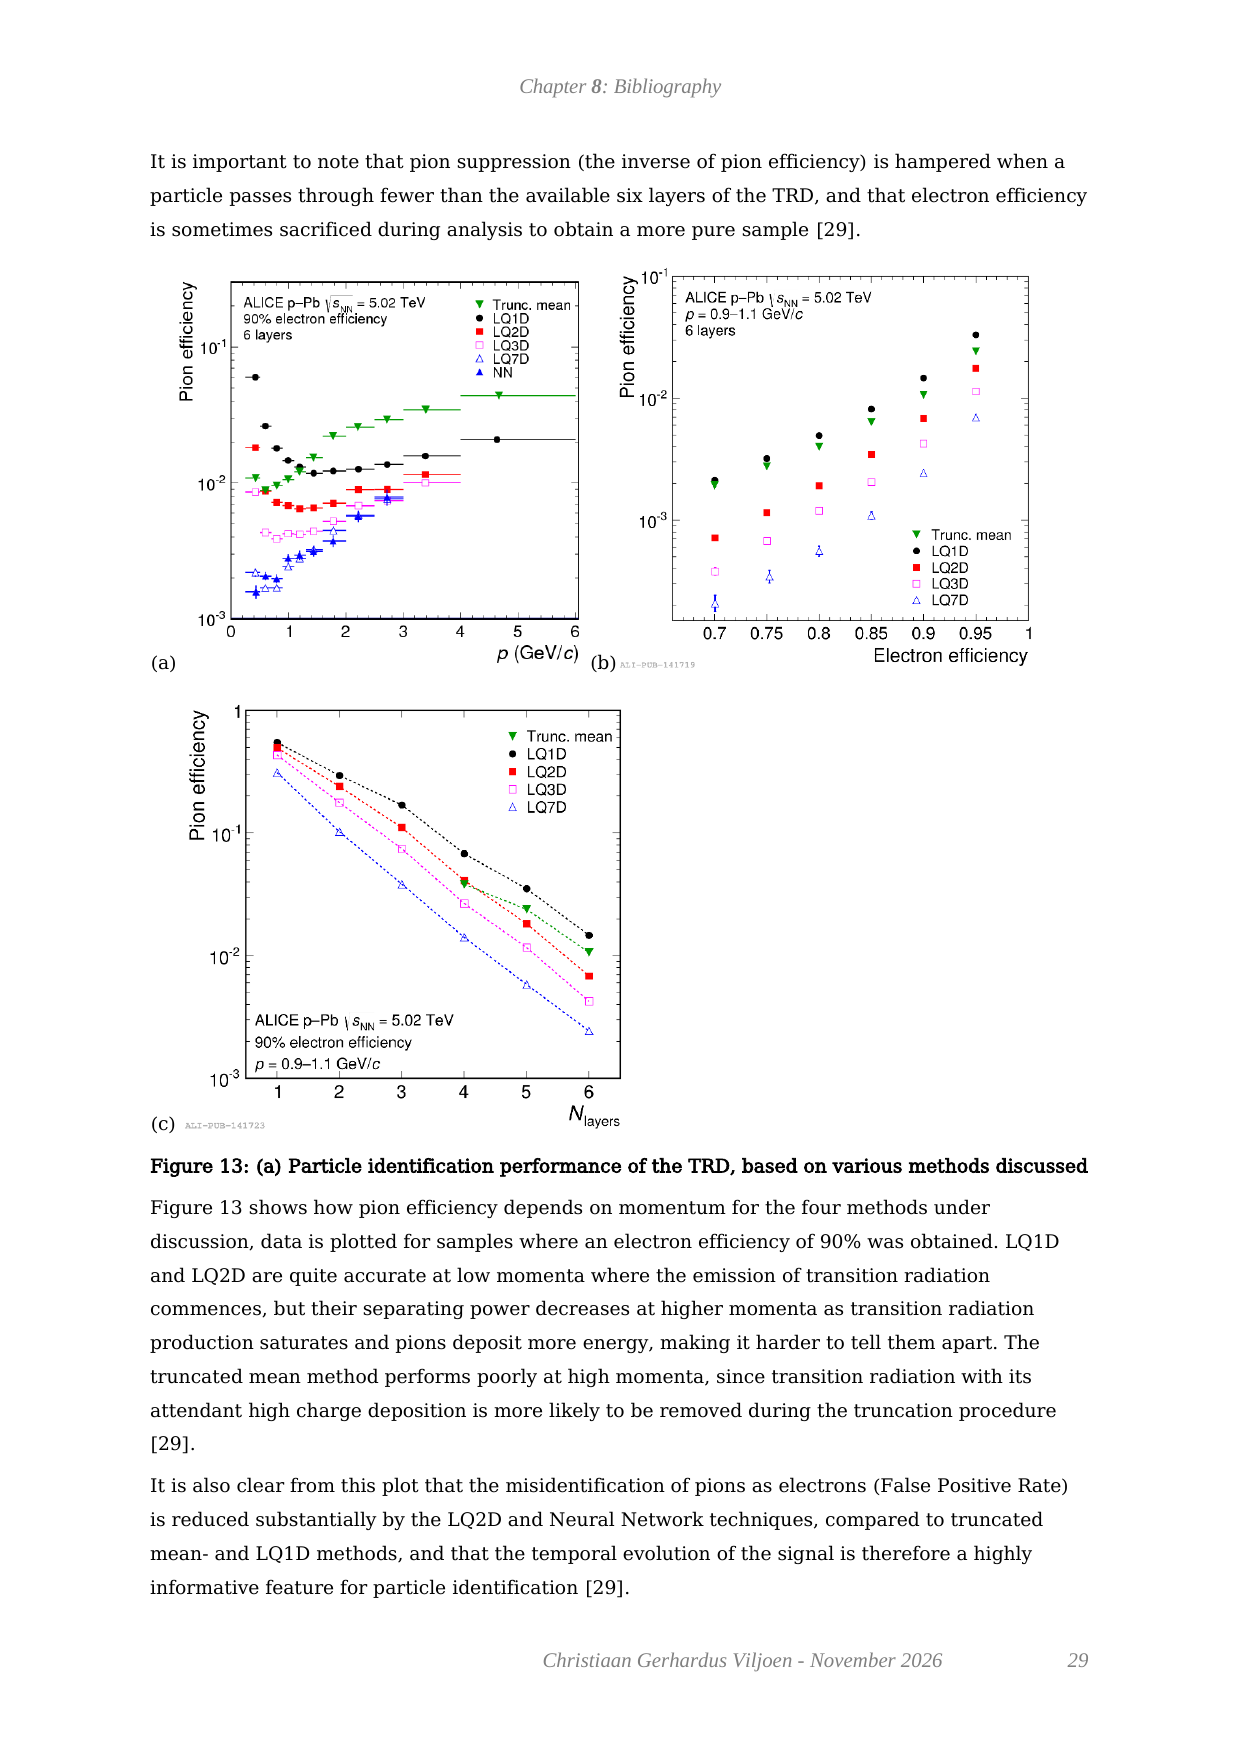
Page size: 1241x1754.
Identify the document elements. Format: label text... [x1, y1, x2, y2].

text Figure 12 shows how pion efficiency depends on momentum for the four methods under discussion, data is plotted for samples where an electron efficiency of 90% was obtained. LQ1D and LQ2D are quite accurate at low momenta where the emission of transition radiation commences, but their separating power decreases at higher momenta as transition radiation production saturates and pions deposit more energy, making it harder to tell them apart. The truncated mean method performs poorly at high momenta, since transition radiation with its attendant high charge deposition is more likely to be removed during the truncation procedure . [150, 1196, 1090, 1455]
picture [182, 693, 634, 1131]
picture [617, 259, 1041, 670]
text It is important to note that pion suppression (the inverse of pion efficiency) is hampered when a particle passes through fewer than the available six layers of the TRD, and that electron efficiency is sometimes sacrificed during analysis to obtain a more pure sample . [150, 150, 1090, 240]
picture [177, 264, 590, 670]
text It is also clear from this plot that the misidentification of pions as electrons (False Positive Rate) is reduced substantially by the LQ2D and Neural Network techniques, compared to truncated mean- and LQ1D methods, and that the temporal evolution of the signal is therefore a highly informative feature for particle identification . [150, 1474, 1090, 1598]
text Figure 13: (a) Particle identification performance of the TRD, based on various methods discussed [150, 1154, 1090, 1176]
